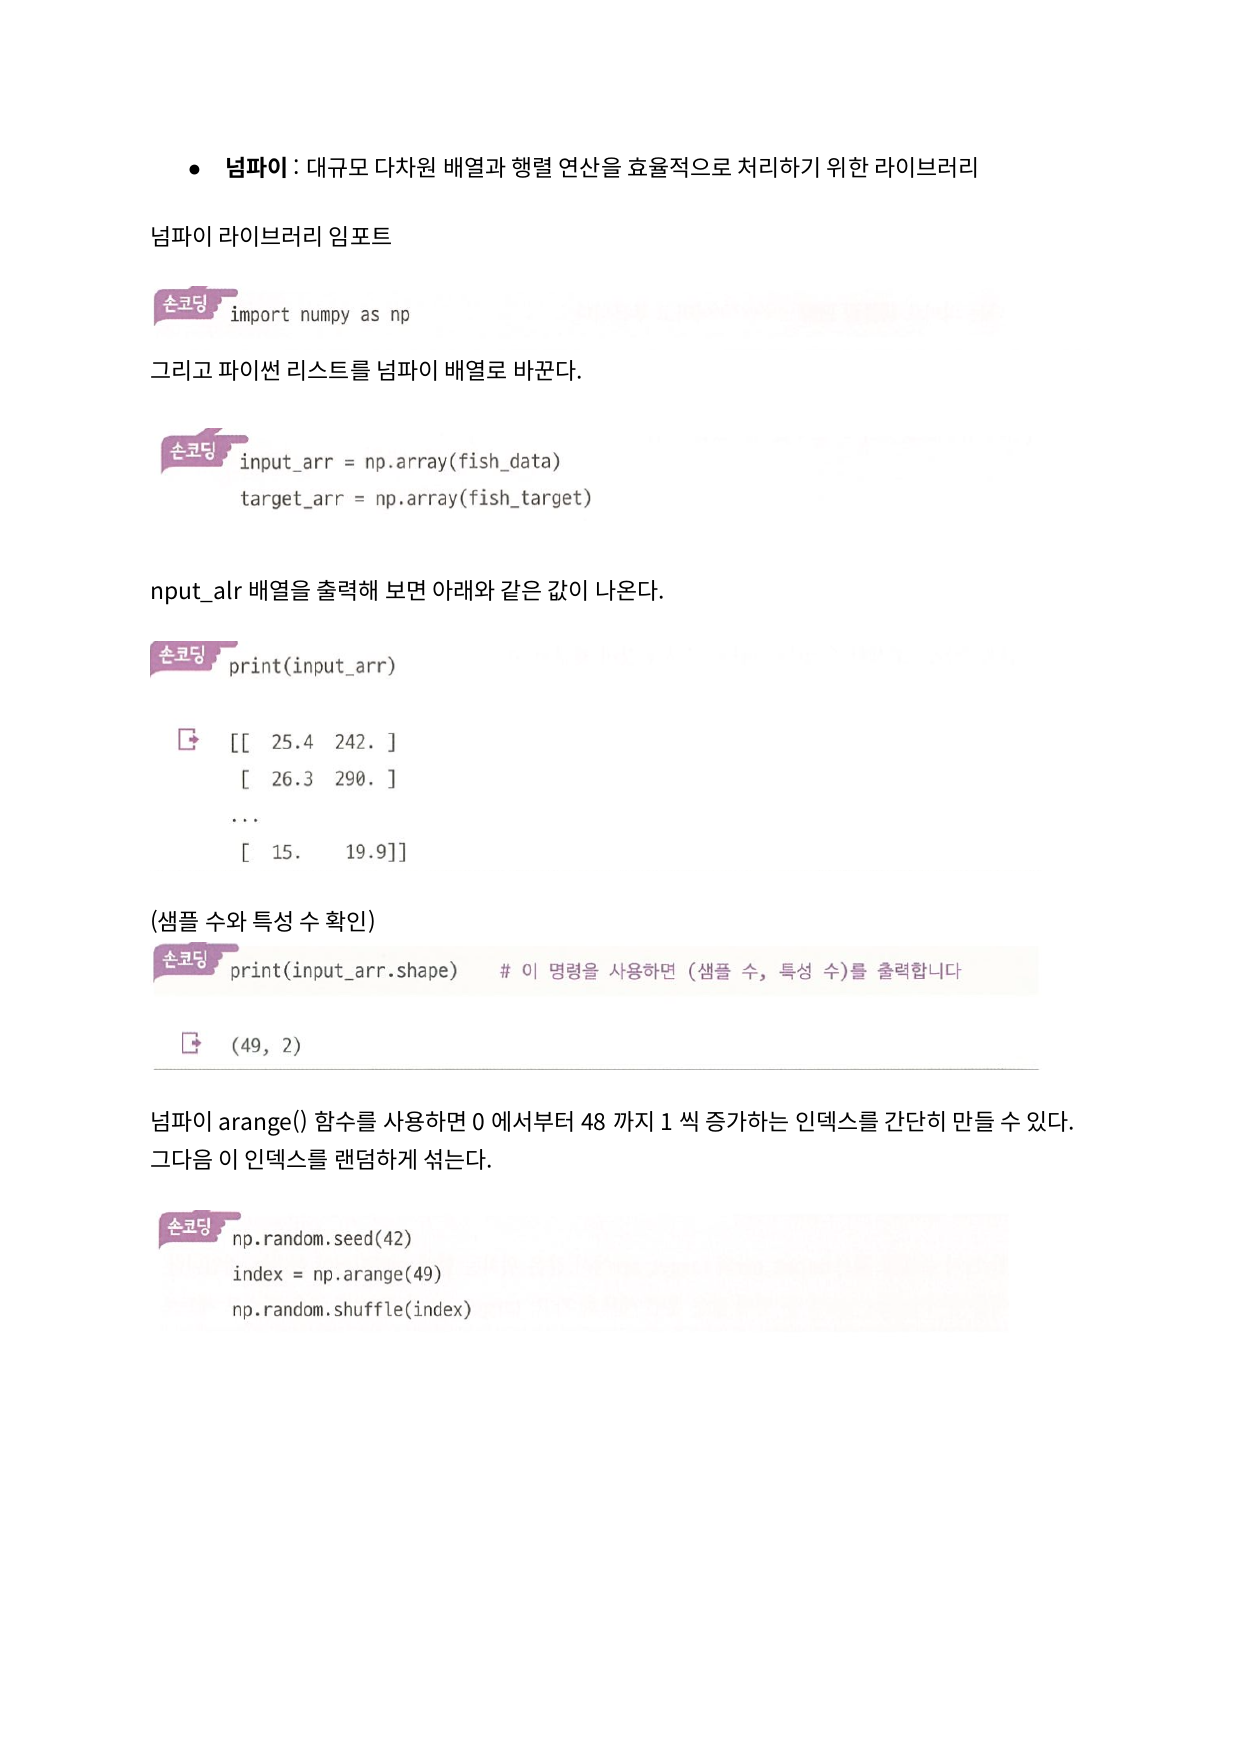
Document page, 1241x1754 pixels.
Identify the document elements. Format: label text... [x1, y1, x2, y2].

picture [150, 1210, 1091, 1344]
text 넘파이 라이브러리 임포트 [150, 218, 1090, 252]
list 넘파이 : 대규모 다차원 배열과 행렬 연산을 효율적으로 처리하기 위한 라이브러리 [187, 150, 1090, 183]
text 그리고 파이썬 리스트를 넘파이 배열로 바꾼다. [150, 353, 1090, 428]
picture [150, 428, 1091, 539]
picture [150, 641, 1091, 871]
text nput_alr 배열을 출력해 보면 아래와 같은 값이 나온다. [150, 573, 1090, 606]
text 넘파이 arange() 함수를 사용하면 0 에서부터 48 까지 1 씩 증가하는 인덱스를 간단히 만들 수 있다. 그다음 이 인덱스를 랜덤하게 섞는다. [150, 1103, 1090, 1175]
picture [150, 286, 1091, 350]
text (샘플 수와 특성 수 확인) [150, 904, 1090, 937]
picture [150, 942, 1091, 1070]
